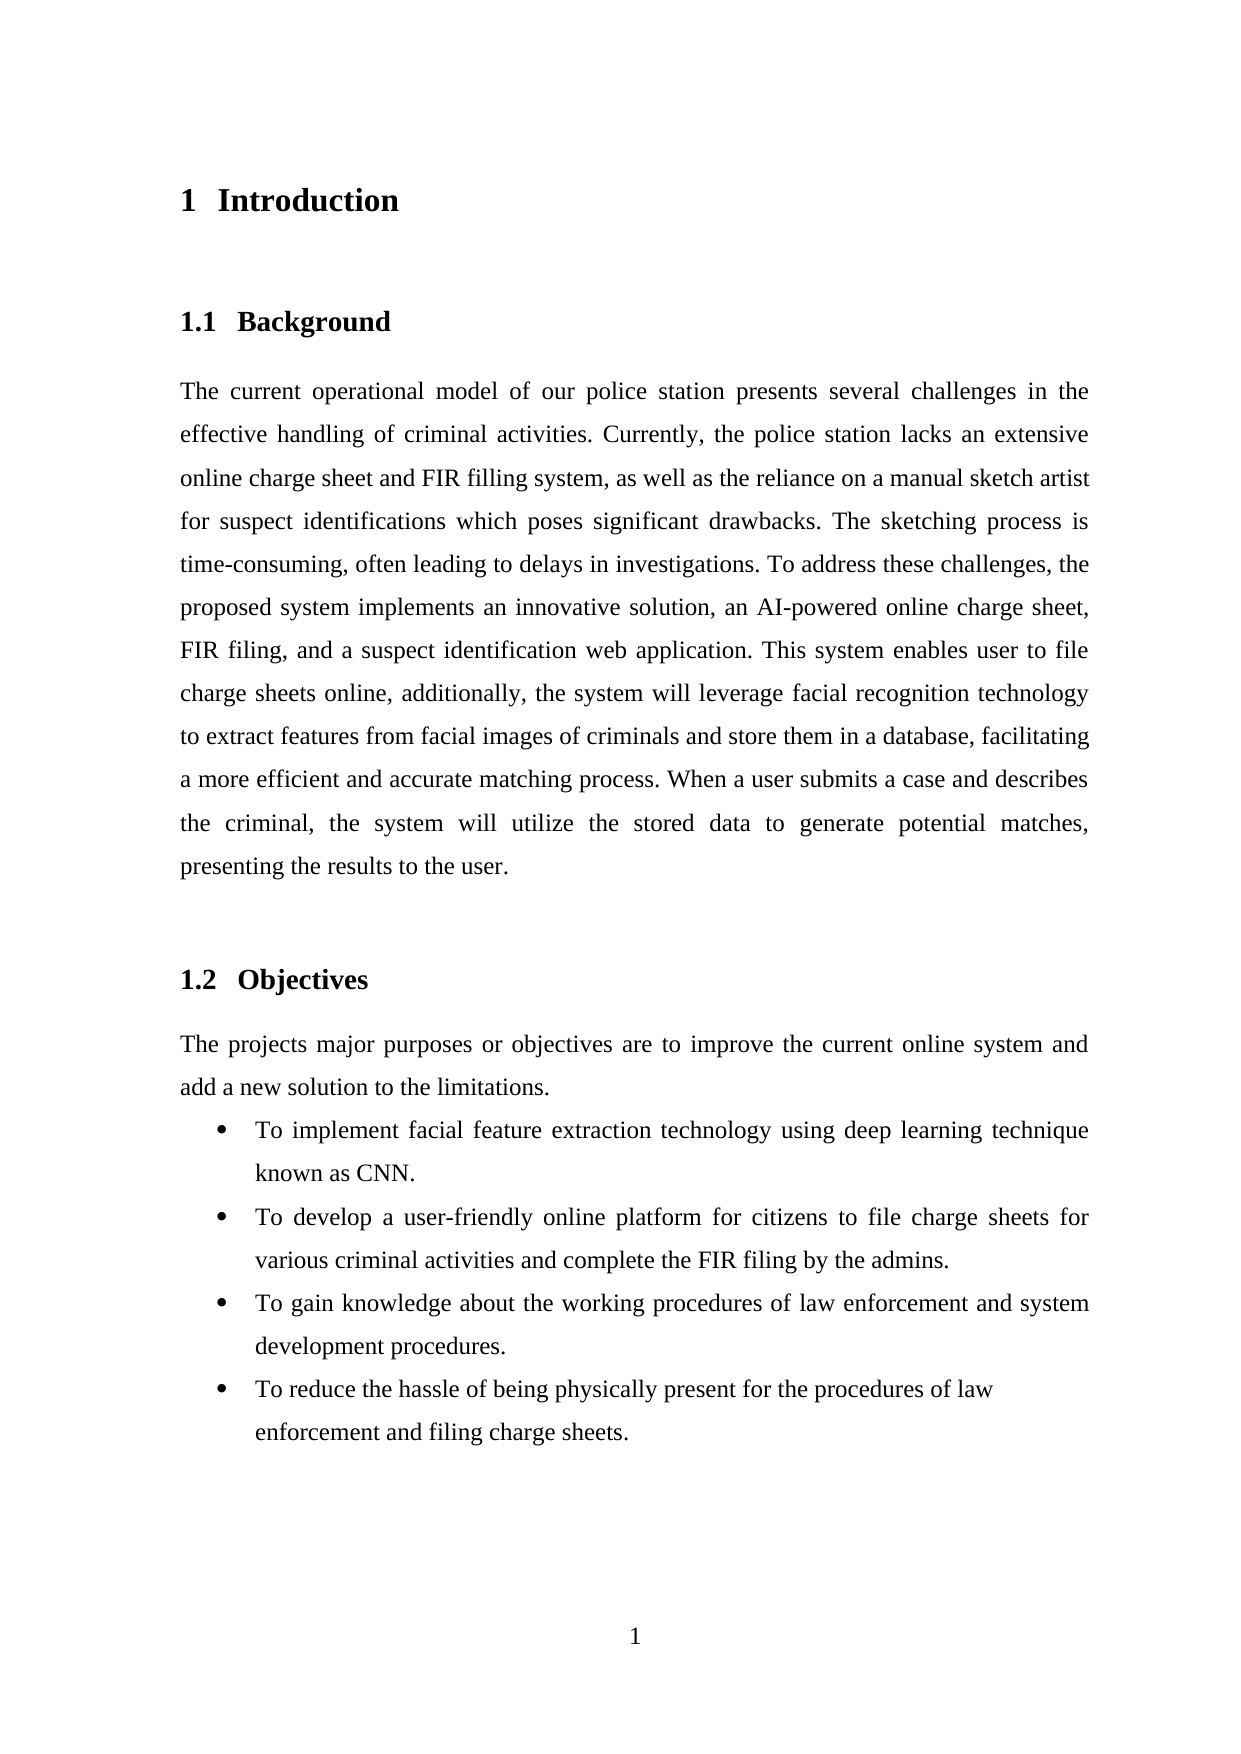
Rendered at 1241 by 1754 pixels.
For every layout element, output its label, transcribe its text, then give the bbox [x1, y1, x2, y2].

text Background [180, 304, 1090, 338]
text The current operational model of our police station presents several challenges in the effective handling of criminal activities. Currently, the police station lacks an extensive online charge sheet and FIR filling system, as well as the reliance on a manual sketch artist for suspect identifications which poses significant drawbacks. The sketching process is time-consuming, often leading to delays in investigations. To address these challenges, the proposed system implements an innovative solution, an AI-powered online charge sheet, FIR filing, and a suspect identification web application. This system enables user to file charge sheets online, additionally, the system will leverage facial recognition technology to extract features from facial images of criminals and store them in a database, facilitating a more efficient and accurate matching process. When a user submits a case and describes the criminal, the system will utilize the stored data to generate potential matches, presenting the results to the user. [180, 376, 1090, 879]
text Introduction [180, 180, 1090, 218]
text The projects major purposes or objectives are to improve the current online system and add a new solution to the limitations. [180, 1029, 1090, 1101]
text Objectives [180, 962, 1090, 996]
list To gain knowledge about the working procedures of law enforcement and system development procedures. [217, 1288, 1090, 1360]
list To implement facial feature extraction technology using deep learning technique known as CNN. [217, 1115, 1090, 1187]
list To reduce the hassle of being physically present for the procedures of law enforcement and filing charge sheets. [217, 1374, 1090, 1446]
list To develop a user-friendly online platform for citizens to file charge sheets for various criminal activities and complete the FIR filing by the admins. [217, 1202, 1090, 1273]
